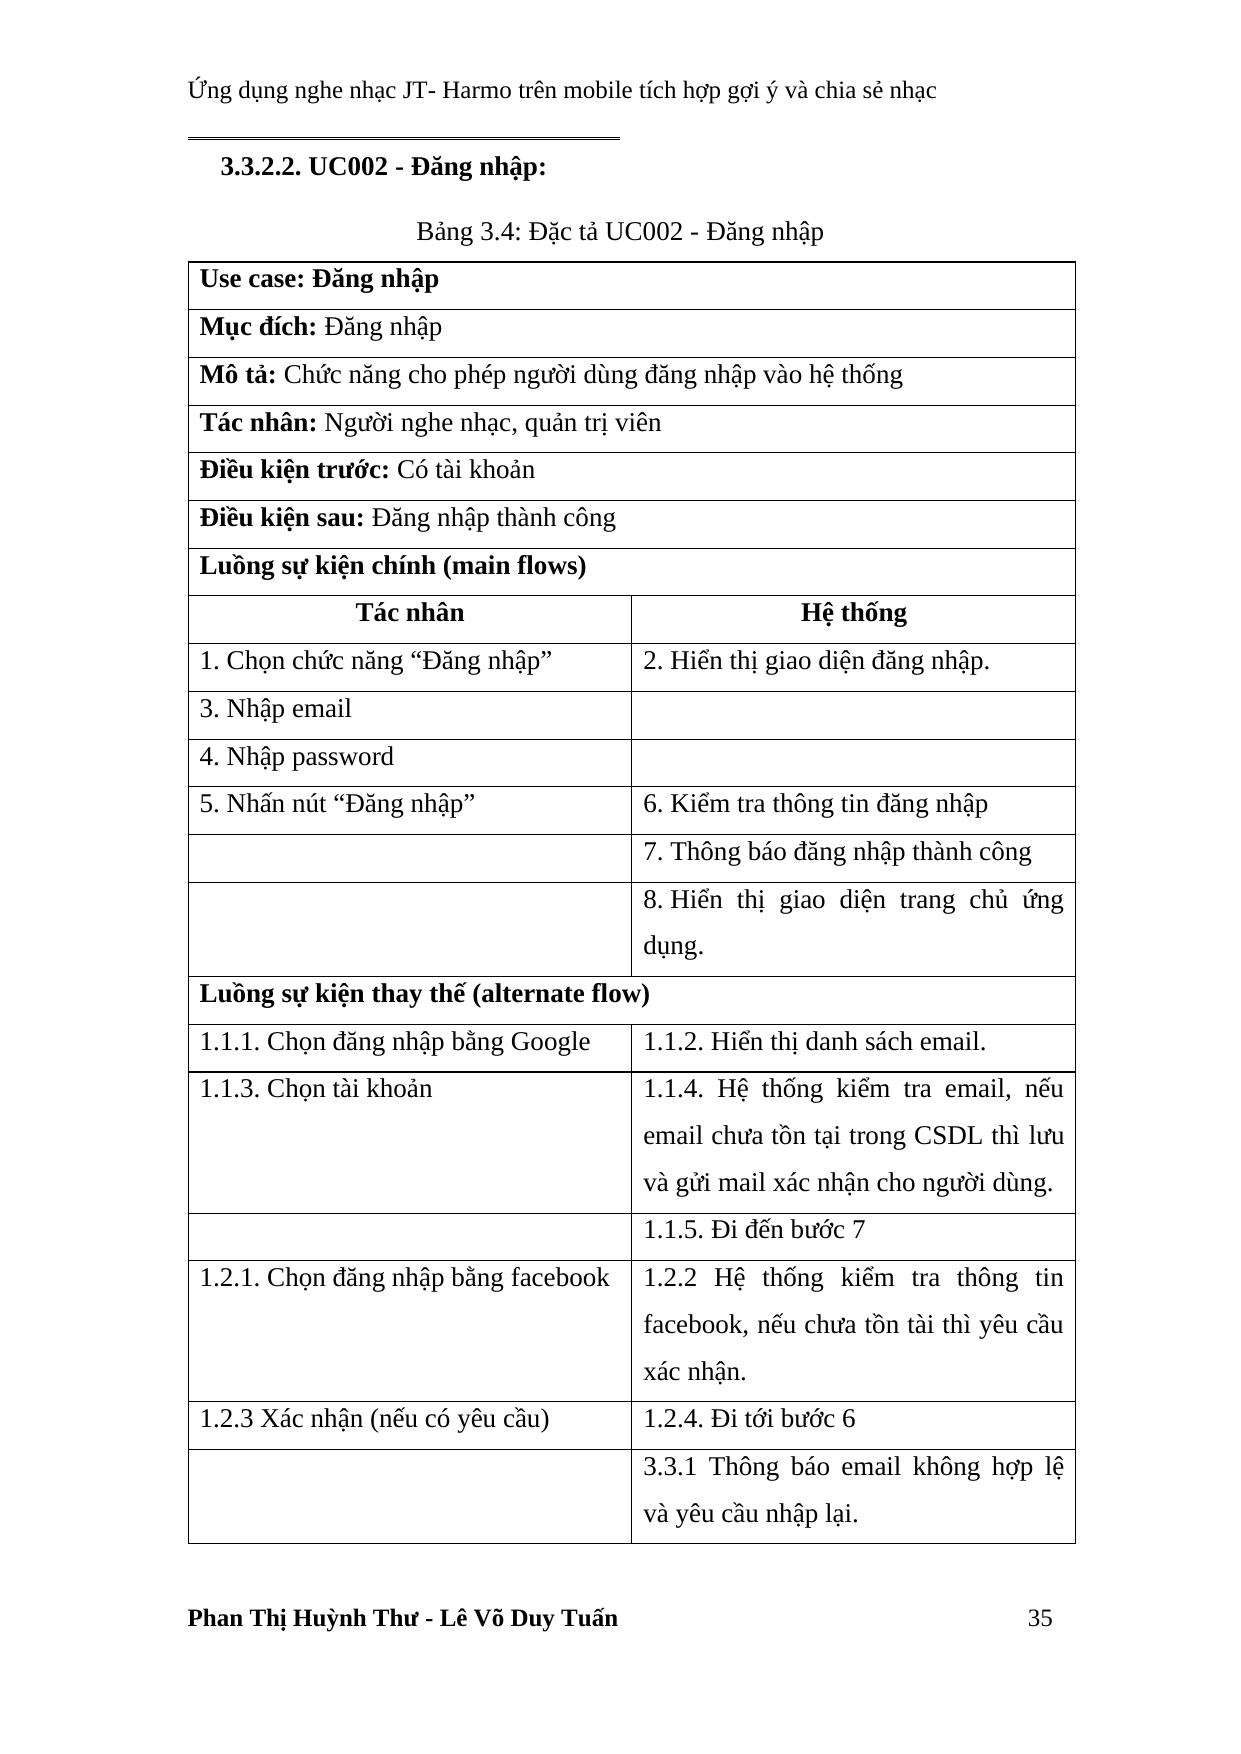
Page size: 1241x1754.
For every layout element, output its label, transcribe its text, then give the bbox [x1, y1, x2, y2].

table_cell [189, 835, 631, 882]
table_cell Nhập password [189, 740, 631, 786]
table_cell Luồng sự kiện chính (main flows) [189, 549, 1075, 595]
table_cell 1.2.4. Đi tới bước 6 [632, 1402, 1075, 1449]
table_cell Hiển thị giao diện đăng nhập. [632, 644, 1075, 691]
table_cell [632, 740, 1075, 786]
table_cell Luồng sự kiện thay thế (alternate flow) [189, 977, 1075, 1024]
table_header Use case: Đăng nhập [189, 263, 1075, 309]
table_cell Mục đích: Đăng nhập [189, 310, 1075, 357]
table_cell 1.1.3. Chọn tài khoản [189, 1073, 631, 1212]
table_cell Kiểm tra thông tin đăng nhập [632, 787, 1075, 834]
table_cell Thông báo đăng nhập thành công [632, 835, 1075, 882]
table_cell Mô tả: Chức năng cho phép người dùng đăng nhập vào hệ thống [189, 358, 1075, 404]
table_cell Điều kiện trước: Có tài khoản [189, 453, 1075, 500]
table_cell Nhập email [189, 692, 631, 738]
table_cell Tác nhân [189, 596, 631, 643]
table_cell Hệ thống [632, 596, 1075, 643]
table_cell 1.2.3 Xác nhận (nếu có yêu cầu) [189, 1402, 631, 1449]
table_cell 1.1.1. Chọn đăng nhập bằng Google [189, 1025, 631, 1071]
table_cell [189, 1214, 631, 1260]
table_cell [189, 883, 631, 976]
table_cell [189, 1450, 631, 1543]
text Bảng 3.4: Đặc tả UC002 - Đăng nhập [187, 215, 1053, 246]
table_cell 1.2.1. Chọn đăng nhập bằng facebook [189, 1261, 631, 1401]
table_cell Chọn chức năng “Đăng nhập” [189, 644, 631, 691]
table_cell Nhấn nút “Đăng nhập” [189, 787, 631, 834]
table_cell Điều kiện sau: Đăng nhập thành công [189, 501, 1075, 548]
subtitle 3.3.2.2. UC002 - Đăng nhập: [187, 150, 1053, 182]
table_cell Hiển thị giao diện trang chủ ứng dụng. [632, 883, 1075, 976]
table_cell Tác nhân: Người nghe nhạc, quản trị viên [189, 406, 1075, 452]
table_cell 1.1.2. Hiển thị danh sách email. [632, 1025, 1075, 1071]
table_cell 1.1.5. Đi đến bước 7 [632, 1214, 1075, 1260]
table_cell 1.2.2 Hệ thống kiểm tra thông tin facebook, nếu chưa tồn tài thì yêu cầu xác nhận. [632, 1261, 1075, 1401]
table_cell 1.1.4. Hệ thống kiểm tra email, nếu email chưa tồn tại trong CSDL thì lưu và gửi mail xác nhận cho người dùng. [632, 1073, 1075, 1212]
table_cell 3.3.1 Thông báo email không hợp lệ và yêu cầu nhập lại. [632, 1450, 1075, 1543]
table_cell [632, 692, 1075, 738]
